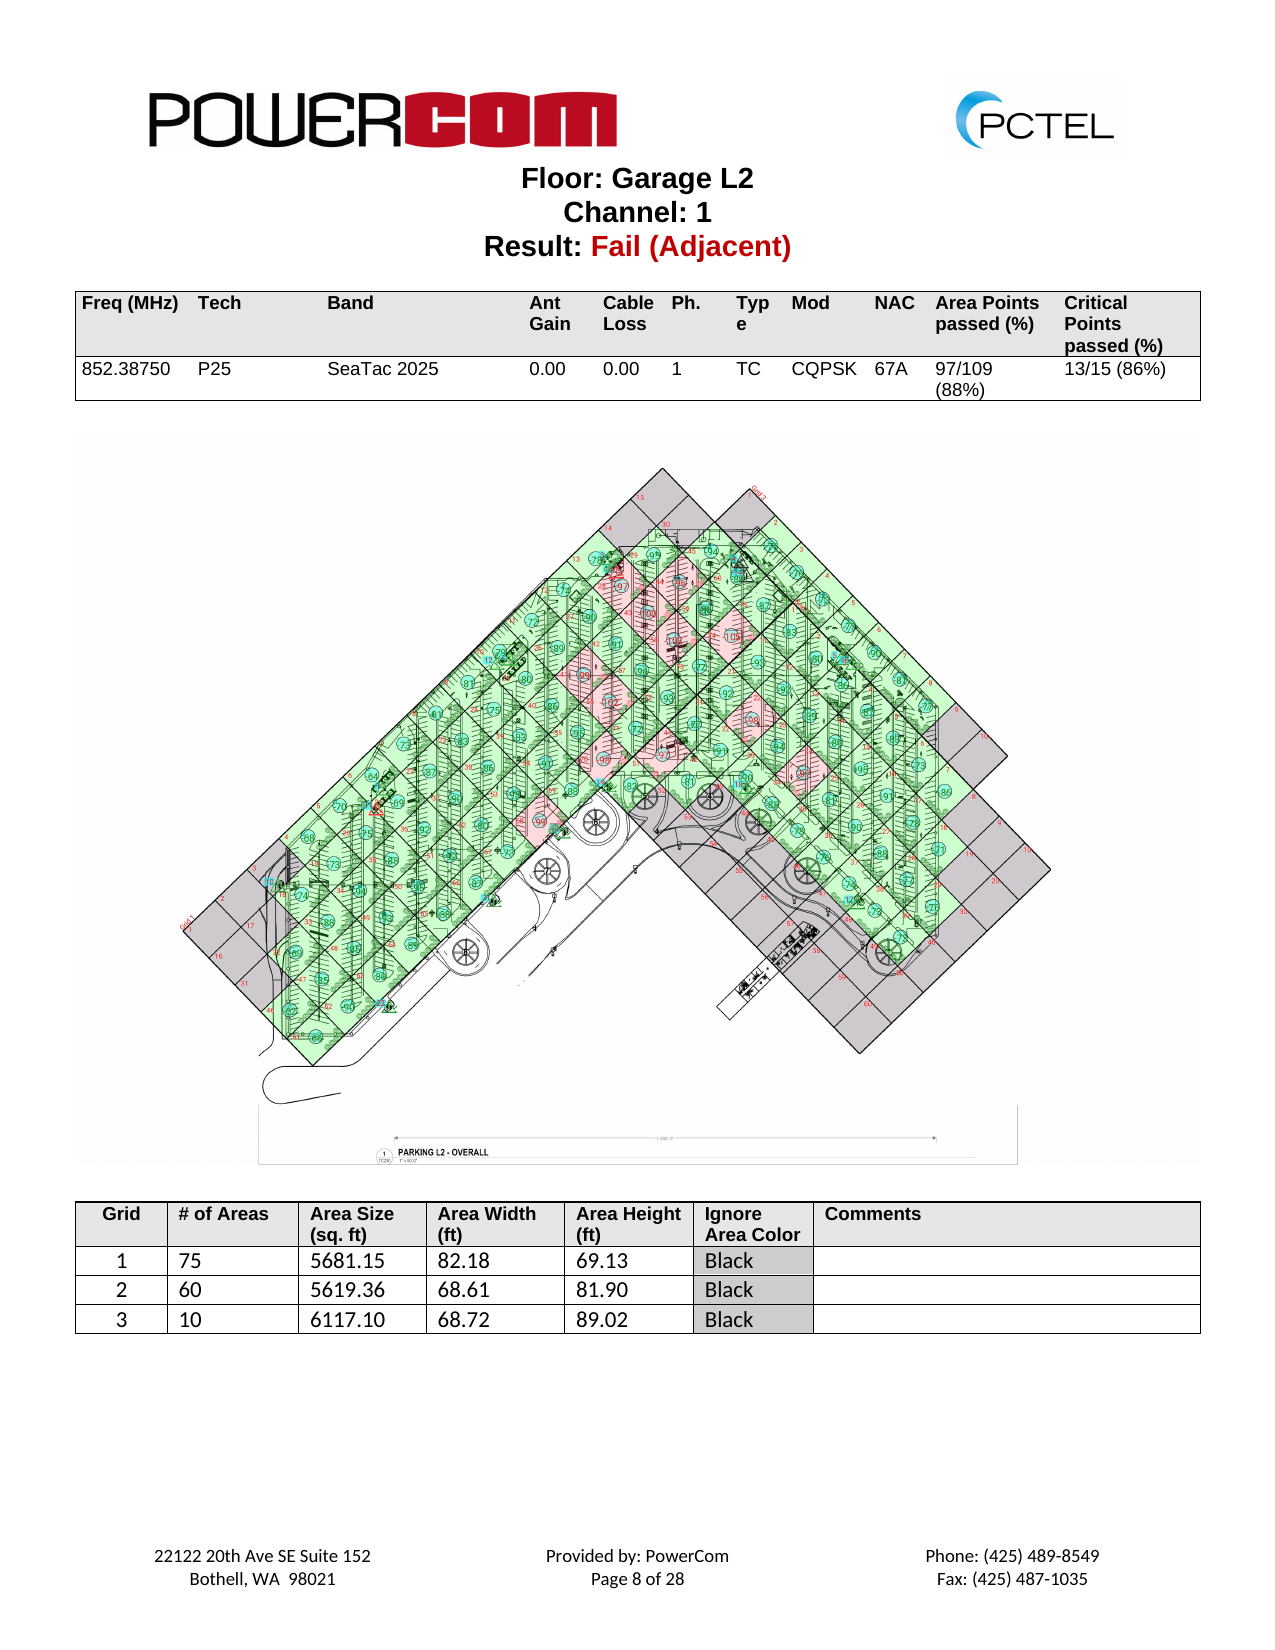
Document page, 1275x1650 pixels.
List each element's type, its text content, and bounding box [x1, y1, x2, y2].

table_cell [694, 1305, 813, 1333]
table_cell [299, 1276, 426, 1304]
table_cell 97/109 (88%) [924, 357, 1053, 400]
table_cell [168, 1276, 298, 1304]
picture [148, 91, 617, 148]
table_header Cable Loss [592, 292, 665, 356]
table_header Mod [785, 292, 868, 356]
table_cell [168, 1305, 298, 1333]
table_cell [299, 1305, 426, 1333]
text Floor: Garage L2 [75, 121, 1200, 195]
table_header NAC [868, 292, 924, 356]
table_header Type [730, 292, 785, 356]
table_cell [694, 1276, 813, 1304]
table_cell 0.00 [592, 357, 665, 400]
table_cell 0.00 [518, 357, 592, 400]
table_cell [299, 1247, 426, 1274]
table_header Ant Gain [518, 292, 592, 356]
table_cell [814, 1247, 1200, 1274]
table_cell SeaTac 2025 [316, 357, 518, 400]
table_cell P25 [186, 357, 316, 400]
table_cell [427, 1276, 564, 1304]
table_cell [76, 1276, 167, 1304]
table_header Ignore Area Color [694, 1203, 813, 1246]
table_header Critical Points passed (%) [1053, 292, 1200, 356]
table_header Ph. [665, 292, 730, 356]
table_header Area Width (ft) [427, 1203, 564, 1246]
table_header Comments [814, 1203, 1200, 1246]
text Result: Fail (Adjacent) [75, 229, 1200, 262]
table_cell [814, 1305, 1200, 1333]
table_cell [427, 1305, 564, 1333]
table_cell 13/15 (86%) [1053, 357, 1200, 400]
table_cell 852.38750 [76, 357, 186, 400]
table_cell TC [730, 357, 785, 400]
table_header Area Size (sq. ft) [299, 1203, 426, 1246]
table_cell 1 [665, 357, 730, 400]
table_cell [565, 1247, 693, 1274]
table_header Area Points passed (%) [924, 292, 1053, 356]
table_cell CQPSK [785, 357, 868, 400]
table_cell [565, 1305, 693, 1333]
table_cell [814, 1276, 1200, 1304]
table_header Area Height (ft) [565, 1203, 693, 1246]
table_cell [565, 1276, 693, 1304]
text Channel: 1 [75, 195, 1200, 229]
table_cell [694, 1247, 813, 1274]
table_header Freq (MHz) [76, 292, 186, 356]
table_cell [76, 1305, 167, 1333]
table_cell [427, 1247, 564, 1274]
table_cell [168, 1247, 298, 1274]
picture [75, 433, 1200, 1165]
picture [942, 77, 1127, 162]
table_header Tech [186, 292, 316, 356]
table_cell 67A [868, 357, 924, 400]
table_header Band [316, 292, 518, 356]
table_header # of Areas [168, 1203, 298, 1246]
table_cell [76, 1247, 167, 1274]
table_header Grid [76, 1203, 167, 1246]
